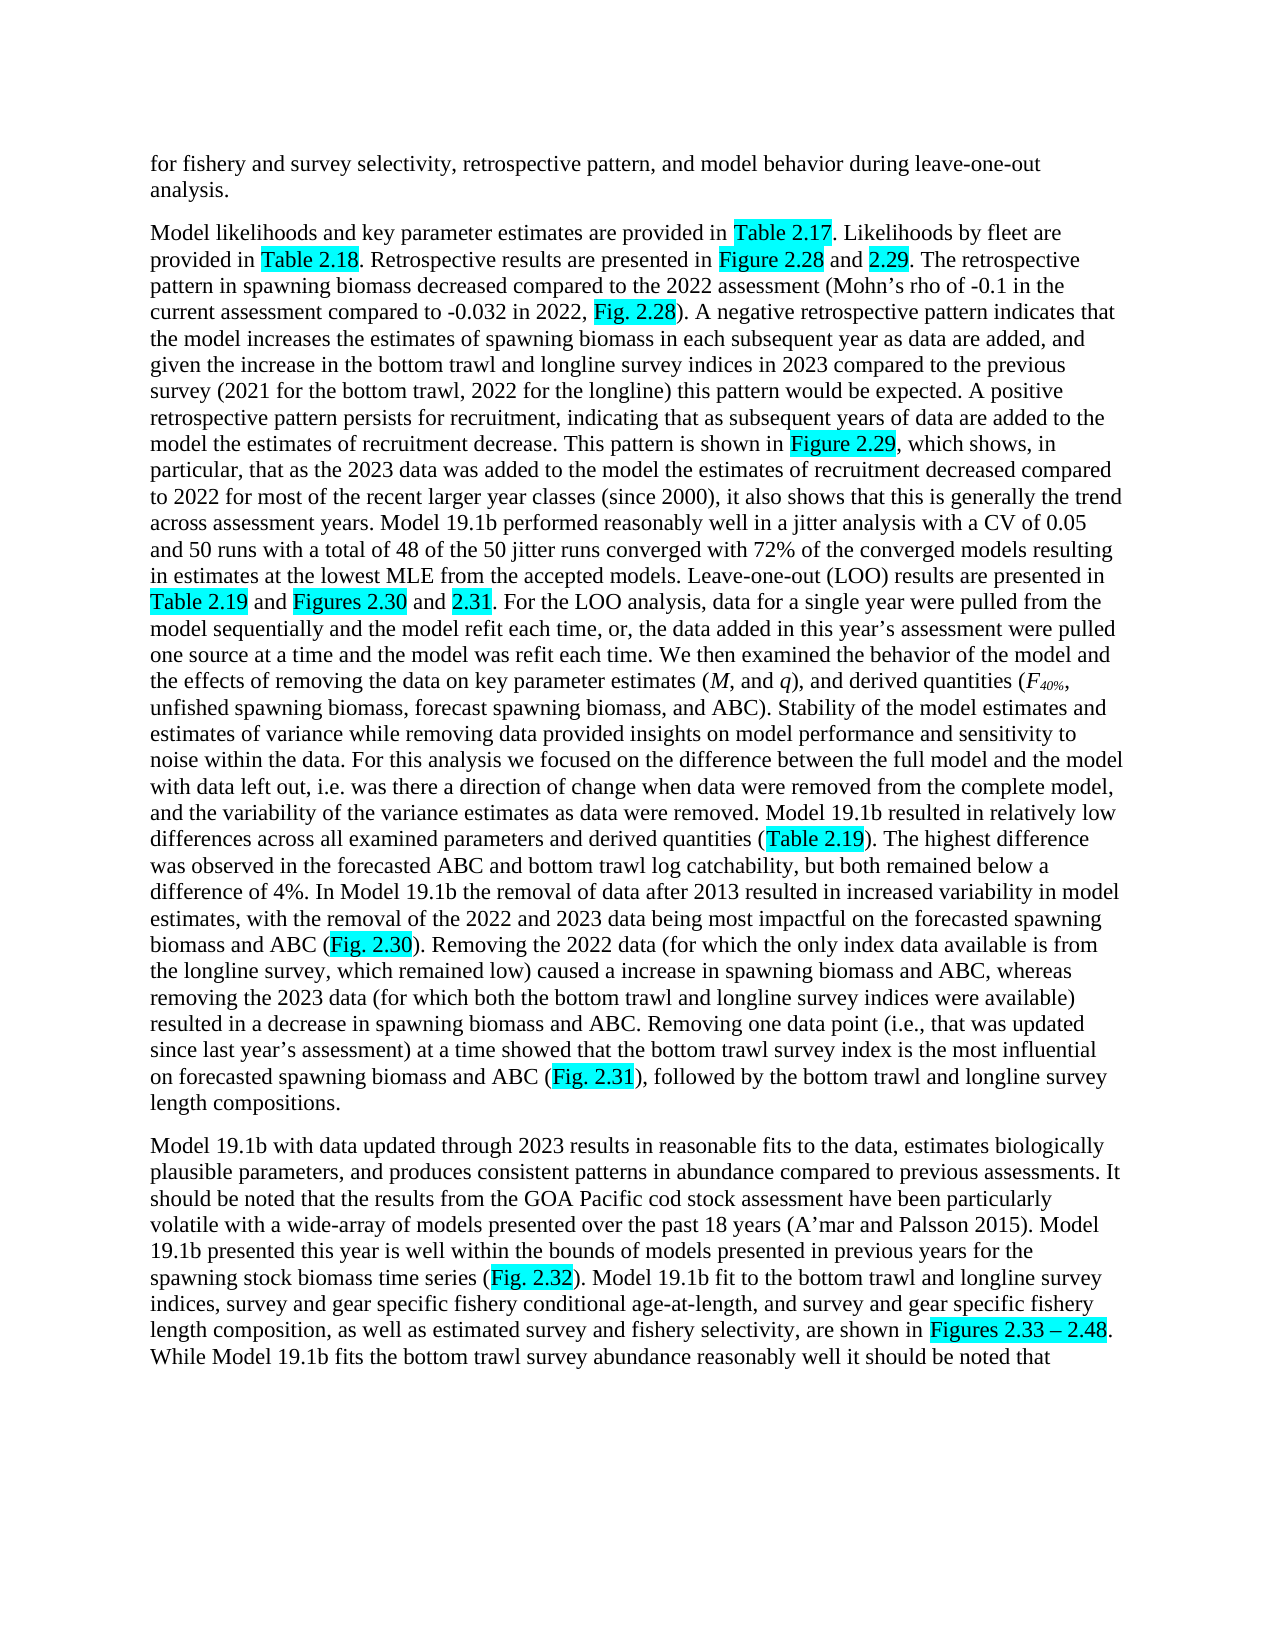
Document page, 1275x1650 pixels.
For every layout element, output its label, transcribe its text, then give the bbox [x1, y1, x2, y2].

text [150, 1132, 1125, 1369]
text Model likelihoods and key parameter estimates are provided in Table 2.17. Likelihoods by fleet are provided in Table 2.18. Retrospective results are presented in Figure 2.28 and 2.29. The retrospective pattern in spawning biomass decreased compared to the 2022 assessment (Mohn’s rho of -0.1 in the current assessment compared to -0.032 in 2022, Fig. 2.28). A negative retrospective pattern indicates that the model increases the estimates of spawning biomass in each subsequent year as data are added, and given the increase in the bottom trawl and longline survey indices in 2023 compared to the previous survey (2021 for the bottom trawl, 2022 for the longline) this pattern would be expected. A positive retrospective pattern persists for recruitment, indicating that as subsequent years of data are added to the model the estimates of recruitment decrease. This pattern is shown in Figure 2.29, which shows, in particular, that as the 2023 data was added to the model the estimates of recruitment decreased compared to 2022 for most of the recent larger year classes (since 2000), it also shows that this is generally the trend across assessment years. Model 19.1b performed reasonably well in a jitter analysis with a CV of 0.05 and 50 runs with a total of 48 of the 50 jitter runs converged with 72% of the converged models resulting in estimates at the lowest MLE from the accepted models. Leave-one-out (LOO) results are presented in Table 2.19 and Figures 2.30 and 2.31. For the LOO analysis, data for a single year were pulled from the model sequentially and the model refit each time, or, the data added in this year’s assessment were pulled one source at a time and the model was refit each time. We then examined the behavior of the model and the effects of removing the data on key parameter estimates (M, and q), and derived quantities (F40%, unfished spawning biomass, forecast spawning biomass, and ABC). Stability of the model estimates and estimates of variance while removing data provided insights on model performance and sensitivity to noise within the data. For this analysis we focused on the difference between the full model and the model with data left out, i.e. was there a direction of change when data were removed from the complete model, and the variability of the variance estimates as data were removed. Model 19.1b resulted in relatively low differences across all examined parameters and derived quantities (Table 2.19). The highest difference was observed in the forecasted ABC and bottom trawl log catchability, but both remained below a difference of 4%. In Model 19.1b the removal of data after 2013 resulted in increased variability in model estimates, with the removal of the 2022 and 2023 data being most impactful on the forecasted spawning biomass and ABC (Fig. 2.30). Removing the 2022 data (for which the only index data available is from the longline survey, which remained low) caused a increase in spawning biomass and ABC, whereas removing the 2023 data (for which both the bottom trawl and longline survey indices were available) resulted in a decrease in spawning biomass and ABC. Removing one data point (i.e., that was updated since last year’s assessment) at a time showed that the bottom trawl survey index is the most influential on forecasted spawning biomass and ABC (Fig. 2.31), followed by the bottom trawl and longline survey length compositions. [150, 219, 1125, 1115]
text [150, 150, 1125, 203]
